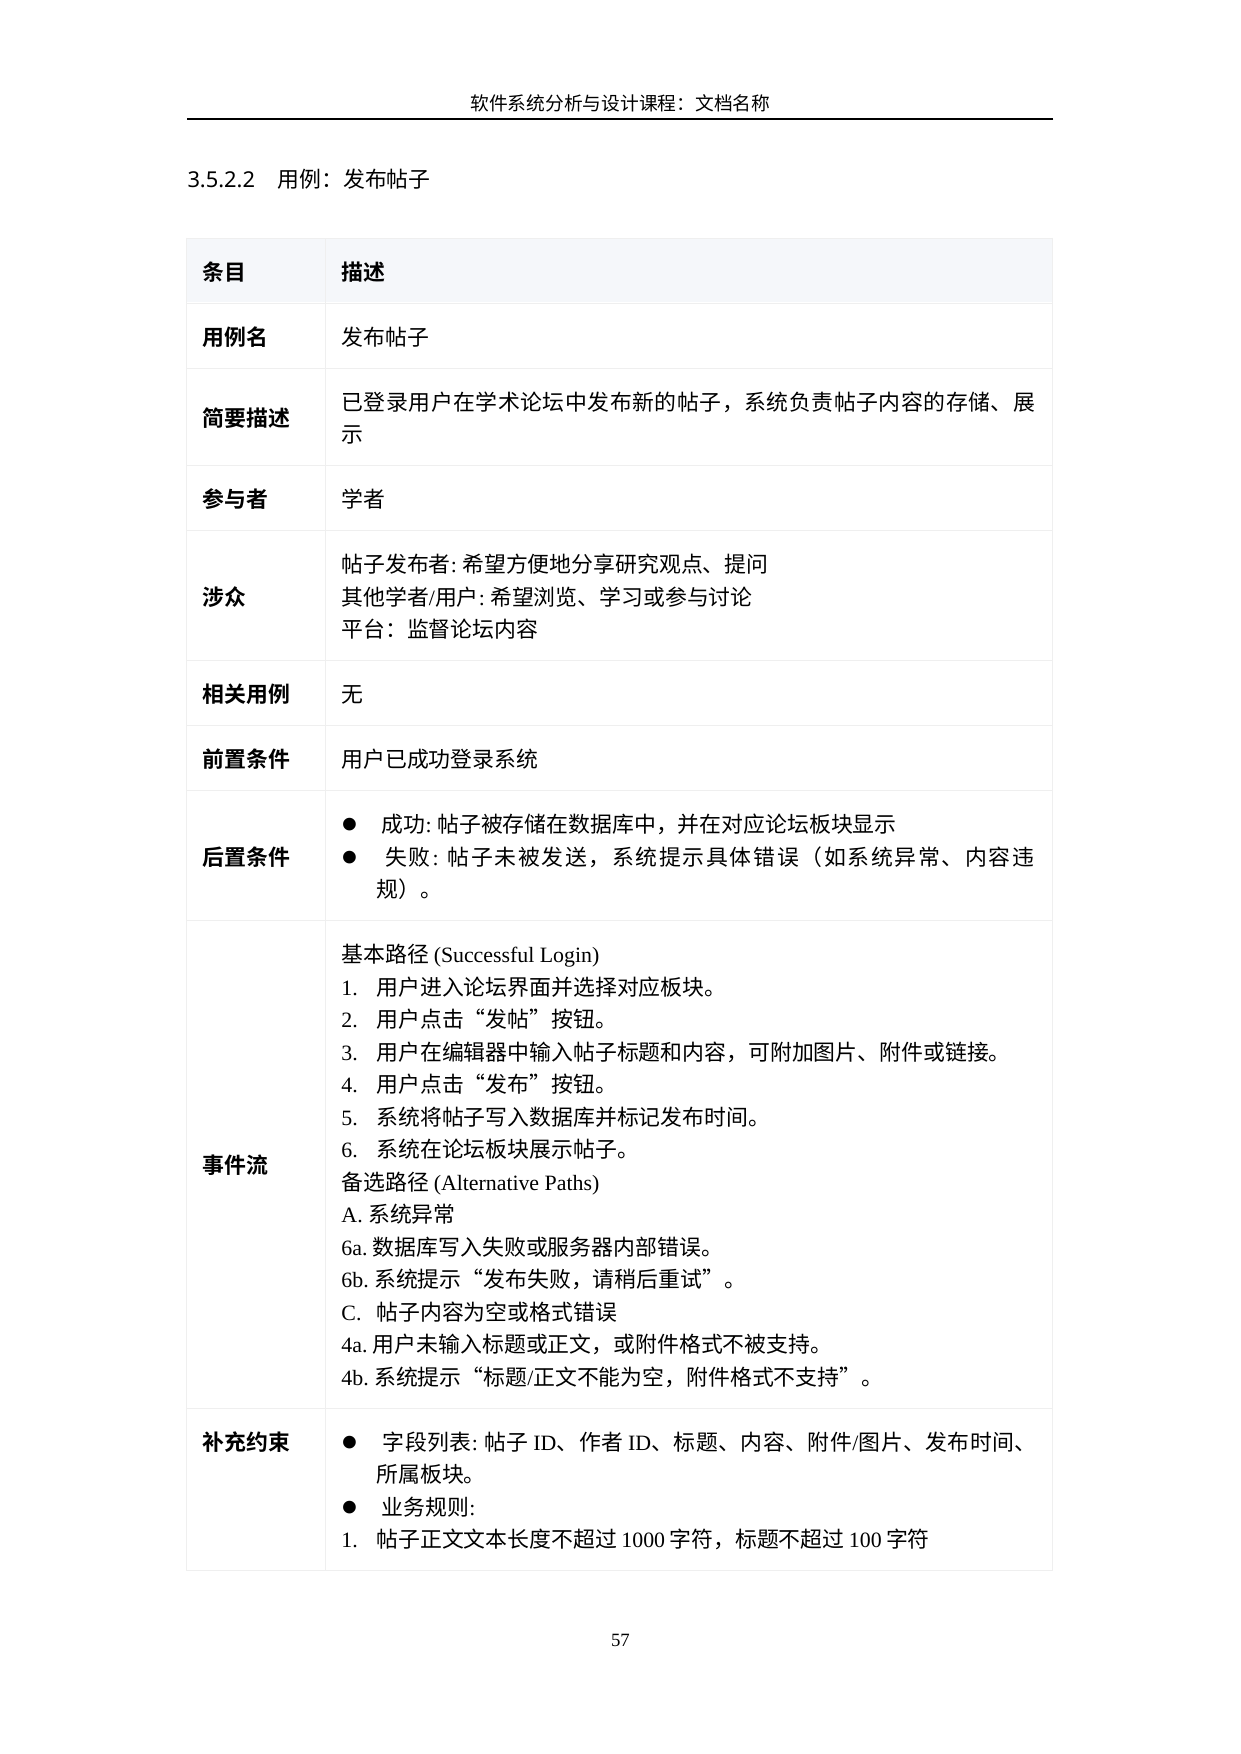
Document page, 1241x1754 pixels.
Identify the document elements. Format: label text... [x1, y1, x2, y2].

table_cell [326, 1409, 1052, 1570]
table_cell 帖子发布者: 希望方便地分享研究观点、提问 其他学者/用户: 希望浏览、学习或参与讨论 平台：监督论坛内容 [326, 531, 1052, 660]
table_cell 相关用例 [187, 661, 325, 725]
table_cell 发布帖子 [326, 304, 1052, 367]
subtitle 用例：发布帖子 [187, 162, 1053, 194]
table_cell 用例名 [187, 304, 325, 367]
table_cell 前置条件 [187, 726, 325, 790]
table_cell 简要描述 [187, 369, 325, 465]
table_cell 基本路径 (Successful Login) 用户进入论坛界面并选择对应板块。 用户点击“发帖”按钮。 用户在编辑器中输入帖子标题和内容，可附加图片、附件或链接。 用户点击“发布”按钮。 系统将帖子写入数据库并标记发布时间。 系统在论坛板块展示帖子。 备选路径 (Alternative Paths) A. 系统异常 6a. 数据库写入失败或服务器内部错误。 6b. 系统提示“发布失败，请稍后重试”。 帖子内容为空或格式错误 4a. 用户未输入标题或正文，或附件格式不被支持。 4b. 系统提示“标题/正文不能为空，附件格式不支持”。 [326, 921, 1052, 1407]
table_cell 涉众 [187, 531, 325, 660]
table_cell 已登录用户在学术论坛中发布新的帖子，系统负责帖子内容的存储、展示 [326, 369, 1052, 465]
table_header 条目 [187, 239, 325, 302]
table_cell 无 [326, 661, 1052, 725]
table_cell 成功: 帖子被存储在数据库中，并在对应论坛板块显示 失败: 帖子未被发送，系统提示具体错误（如系统异常、内容违规）。 [326, 791, 1052, 920]
table_cell 后置条件 [187, 791, 325, 920]
table_cell 事件流 [187, 921, 325, 1407]
table_cell 用户已成功登录系统 [326, 726, 1052, 790]
table_header 描述 [326, 239, 1052, 302]
table_cell 参与者 [187, 466, 325, 530]
table_cell 学者 [326, 466, 1052, 530]
table_cell 补充约束 [187, 1409, 325, 1570]
